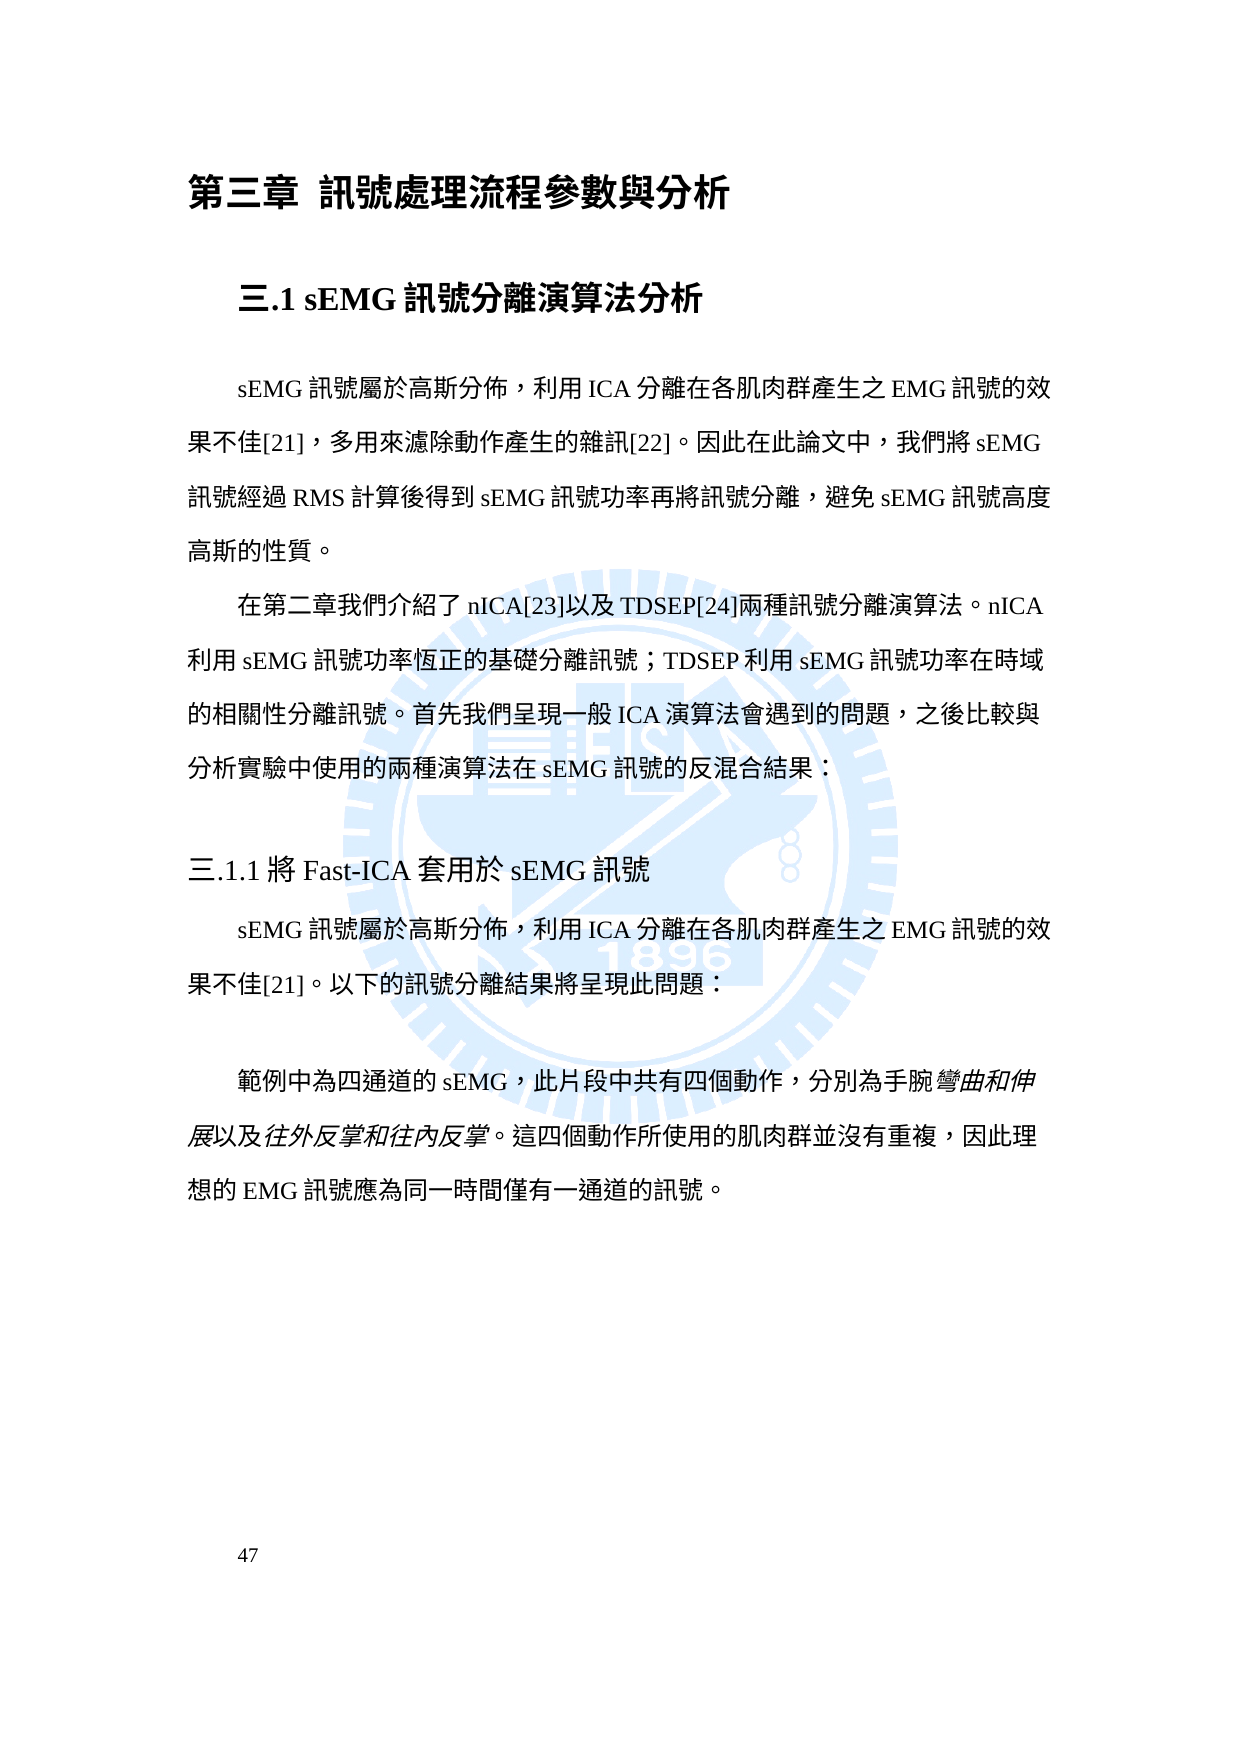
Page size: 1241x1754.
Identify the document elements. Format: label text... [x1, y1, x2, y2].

subtitle 訊號處理流程參數與分析 [187, 163, 1053, 217]
text 在第二章我們介紹了nICA[23]以及TDSEP[24]兩種訊號分離演算法。nICA利用sEMG訊號功率恆正的基礎分離訊號；TDSEP利用sEMG訊號功率在時域的相關性分離訊號。首先我們呈現一般ICA演算法會遇到的問題，之後比較與分析實驗中使用的兩種演算法在sEMG訊號的反混合結果： [187, 586, 1053, 785]
text sEMG訊號屬於高斯分佈，利用ICA分離在各肌肉群產生之EMG訊號的效果不佳[21]，多用來濾除動作產生的雜訊[22]。因此在此論文中，我們將sEMG訊號經過RMS計算後得到sEMG訊號功率再將訊號分離，避免sEMG訊號高度高斯的性質。 [187, 368, 1053, 568]
subtitle 將Fast-ICA套用於sEMG訊號 [187, 846, 1053, 889]
text 範例中為四通道的sEMG，此片段中共有四個動作，分別為手腕彎曲和伸展以及往外反掌和往內反掌。這四個動作所使用的肌肉群並沒有重複，因此理想的EMG訊號應為同一時間僅有一通道的訊號。 [187, 1062, 1053, 1207]
subtitle sEMG訊號分離演算法分析 [187, 272, 1053, 320]
text sEMG訊號屬於高斯分佈，利用ICA分離在各肌肉群產生之EMG訊號的效果不佳[21]。以下的訊號分離結果將呈現此問題： [187, 910, 1053, 1000]
